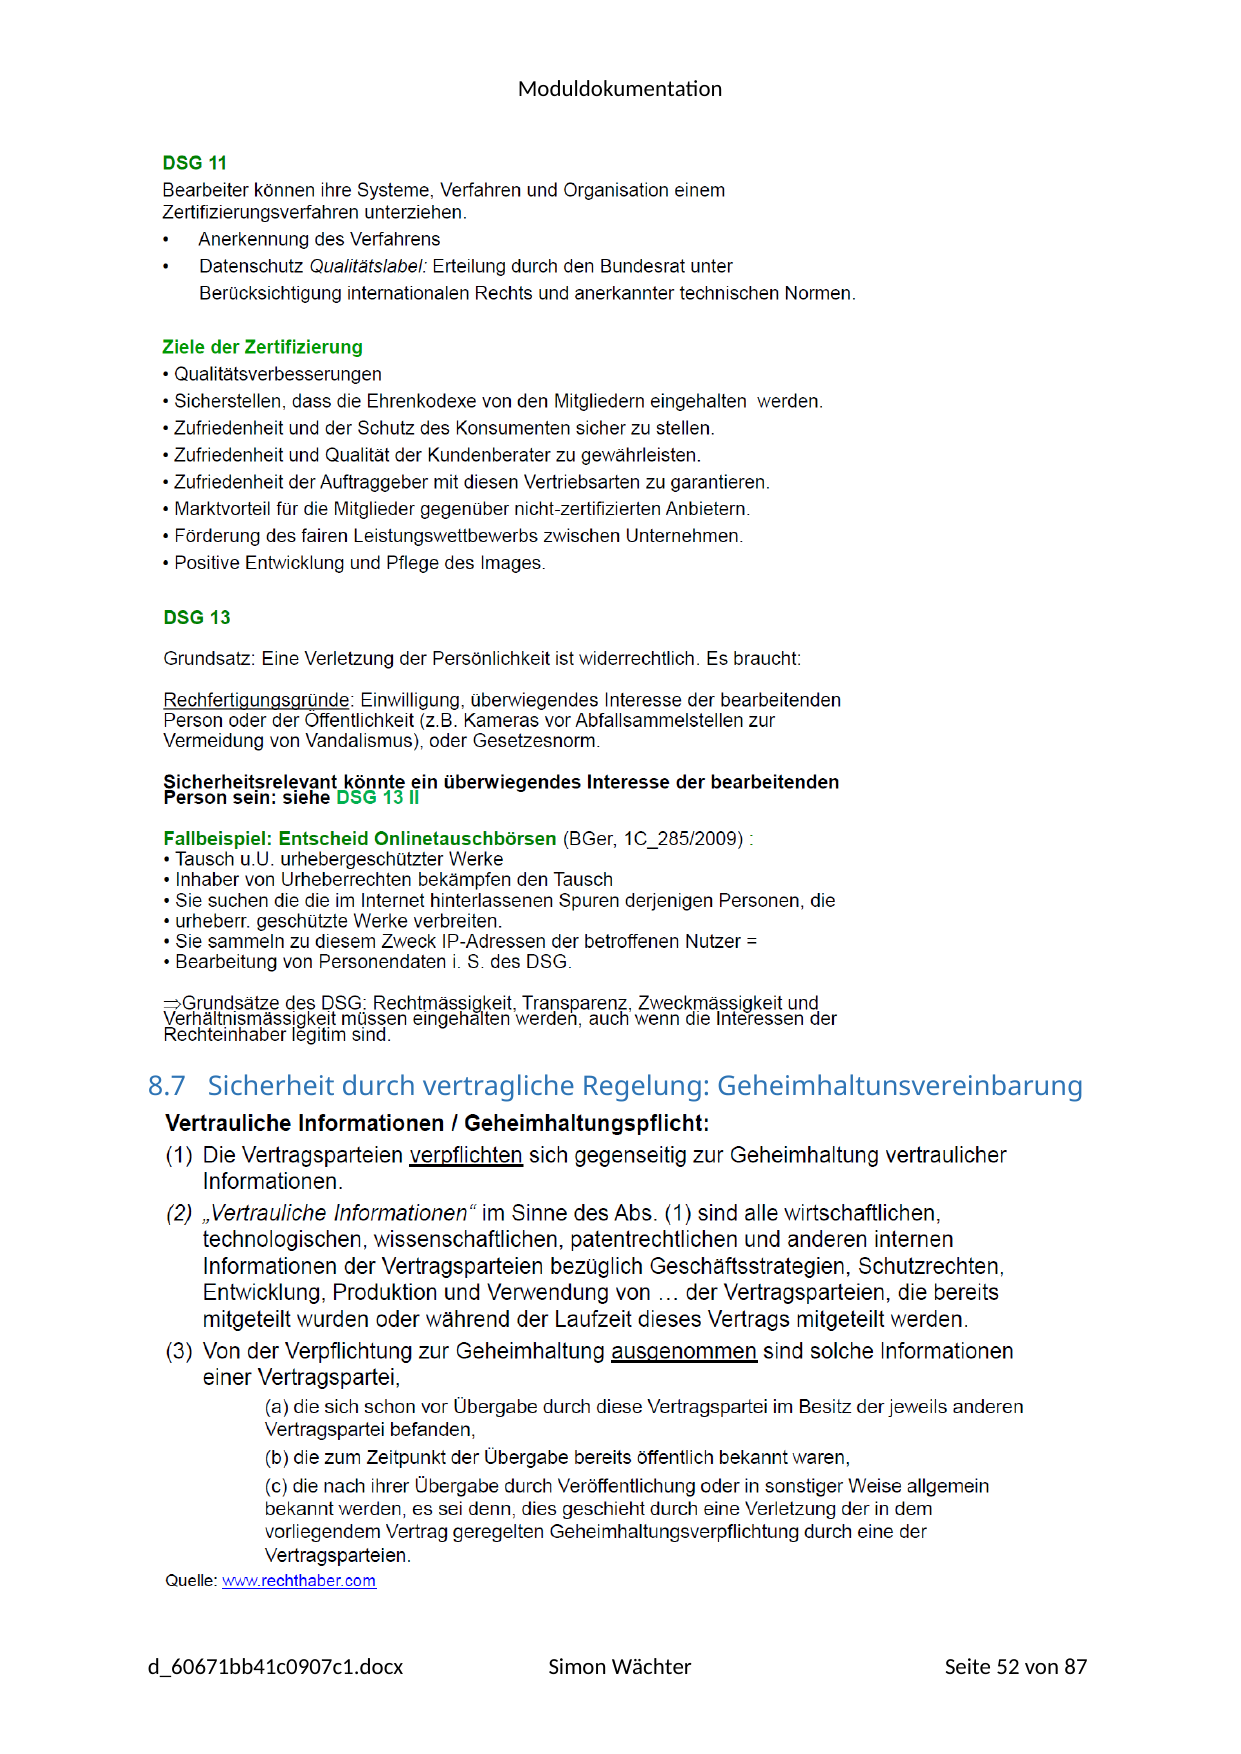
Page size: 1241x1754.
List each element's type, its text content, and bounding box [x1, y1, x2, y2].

subtitle Sicherheit durch vertragliche Regelung: Geheimhaltunsvereinbarung [148, 1066, 1093, 1103]
picture [147, 147, 870, 580]
picture [147, 598, 853, 1047]
picture [147, 1105, 1033, 1599]
